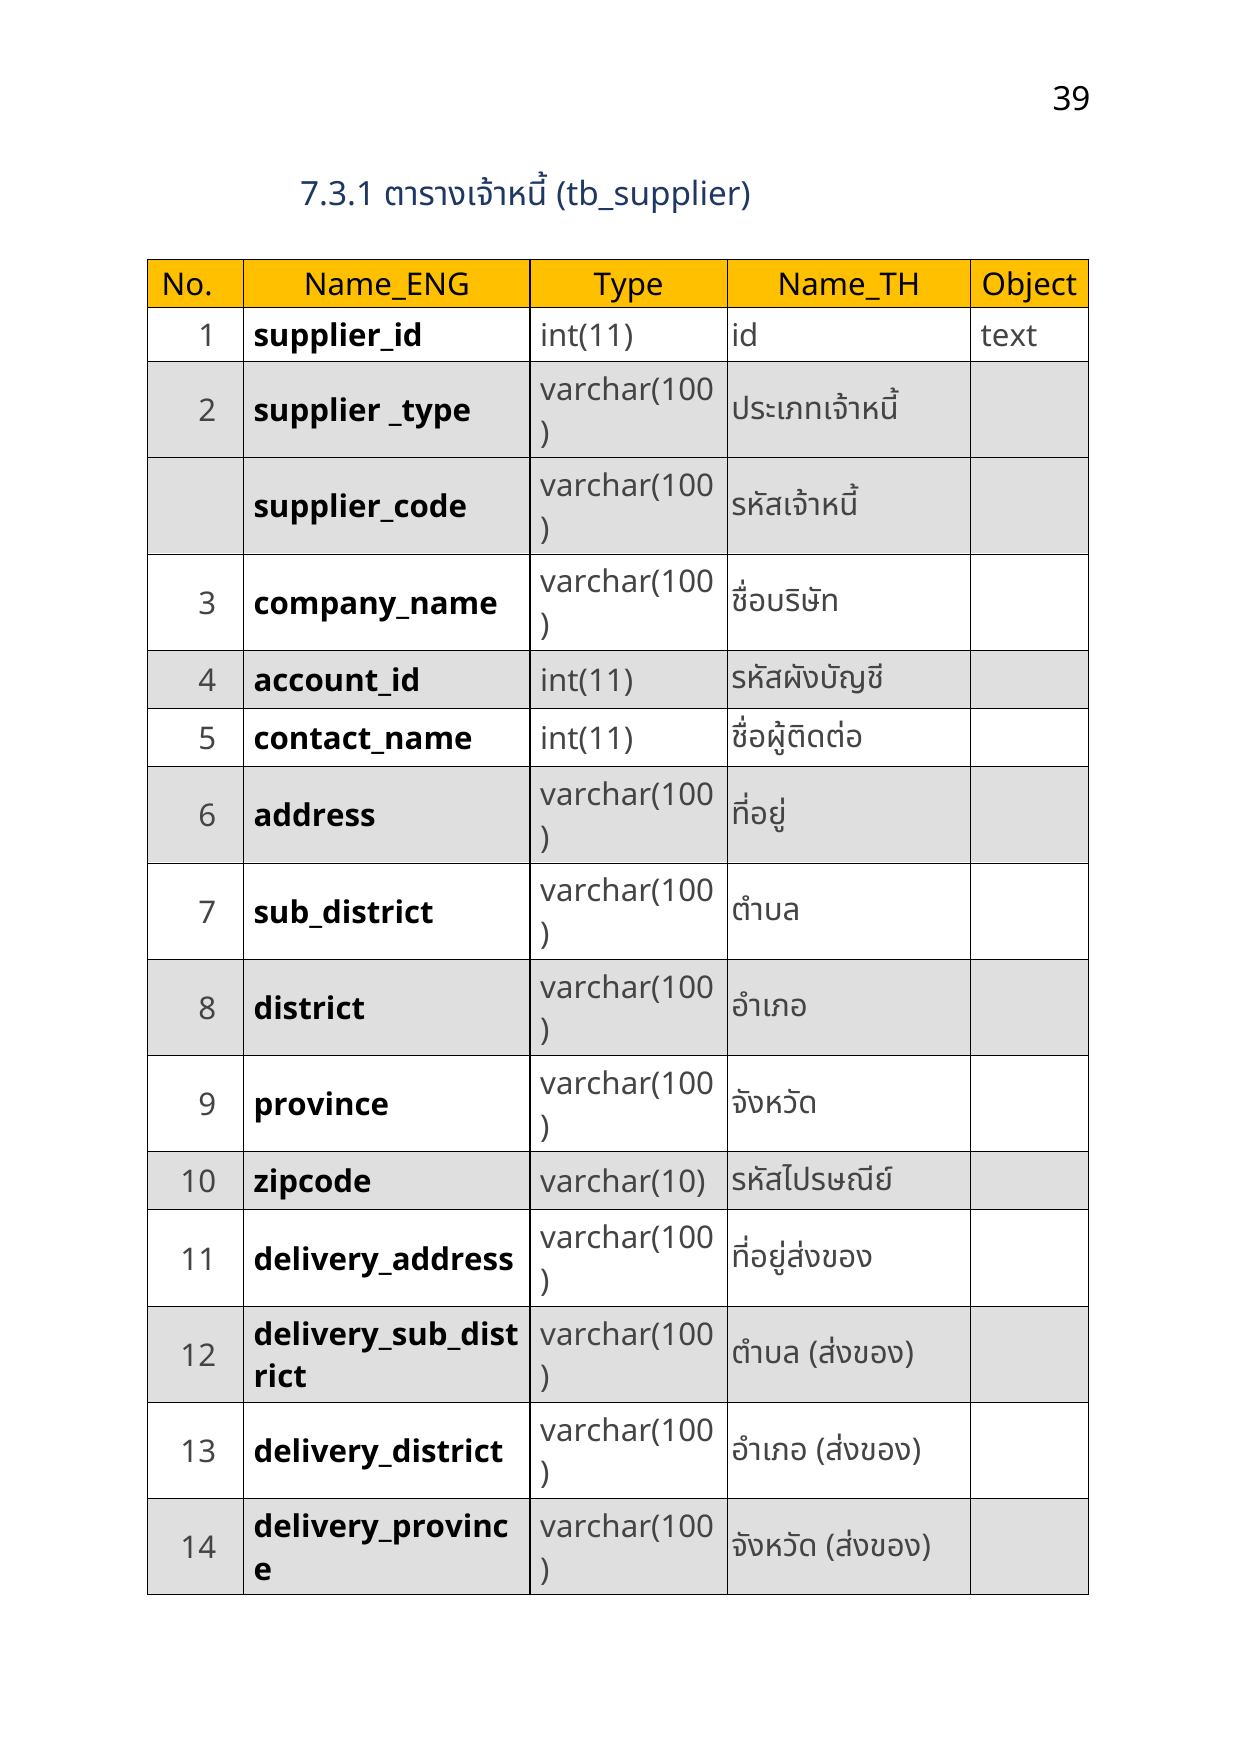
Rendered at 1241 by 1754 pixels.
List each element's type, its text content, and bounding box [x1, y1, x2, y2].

table_cell 9 [148, 1056, 243, 1151]
table_cell delivery_district [244, 1403, 529, 1498]
table_header Name_TH [728, 260, 970, 307]
table_cell [971, 1307, 1088, 1402]
table_cell supplier_id [244, 308, 529, 361]
table_cell [971, 1499, 1088, 1594]
table_cell account_id [244, 651, 529, 708]
table_cell [148, 458, 243, 553]
table_cell [971, 709, 1088, 766]
table_cell varchar(100) [531, 864, 727, 959]
table_header Object [971, 260, 1088, 307]
table_cell ประเภทเจ้าหนี้ [728, 362, 970, 457]
table_cell varchar(100) [531, 555, 727, 650]
table_cell supplier_code [244, 458, 529, 553]
table_cell 7 [148, 864, 243, 959]
table_cell [971, 1403, 1088, 1498]
table_cell 5 [148, 709, 243, 766]
table_cell varchar(100) [531, 767, 727, 862]
table_cell varchar(100) [531, 1403, 727, 1498]
table_cell delivery_sub_district [244, 1307, 529, 1402]
table_cell delivery_address [244, 1210, 529, 1306]
table_cell text [971, 308, 1088, 361]
table_header No. [148, 260, 243, 307]
table_cell int(11) [531, 308, 727, 361]
table_cell [971, 651, 1088, 708]
table_cell province [244, 1056, 529, 1151]
table_cell 6 [148, 767, 243, 862]
table_cell 2 [148, 362, 243, 457]
table_cell supplier _type [244, 362, 529, 457]
table_cell varchar(100) [531, 362, 727, 457]
table_cell ที่อยู่ [728, 767, 970, 862]
table_cell 8 [148, 960, 243, 1055]
table_cell ตำบล (ส่งของ) [728, 1307, 970, 1402]
table_cell [971, 1210, 1088, 1306]
table_cell company_name [244, 555, 529, 650]
table_cell int(11) [531, 709, 727, 766]
table_cell [971, 864, 1088, 959]
table_cell varchar(10) [531, 1152, 727, 1209]
table_cell จังหวัด (ส่งของ) [728, 1499, 970, 1594]
table_cell delivery_province [244, 1499, 529, 1594]
subtitle 7.3.1 ตารางเจ้าหนี้ (tb_supplier) [300, 170, 1090, 221]
table_cell 14 [148, 1499, 243, 1594]
table_header Type [531, 260, 727, 307]
table_cell ชื่อผู้ติดต่อ [728, 709, 970, 766]
table_cell รหัสเจ้าหนี้ [728, 458, 970, 553]
table_cell 11 [148, 1210, 243, 1306]
table_cell varchar(100) [531, 960, 727, 1055]
table_cell 13 [148, 1403, 243, 1498]
table_cell district [244, 960, 529, 1055]
table_cell varchar(100) [531, 1499, 727, 1594]
table_cell [971, 362, 1088, 457]
table_cell varchar(100) [531, 458, 727, 553]
table_cell zipcode [244, 1152, 529, 1209]
table_cell [971, 960, 1088, 1055]
table_cell address [244, 767, 529, 862]
table_cell ที่อยู่ส่งของ [728, 1210, 970, 1306]
table_cell 3 [148, 555, 243, 650]
table_cell [971, 458, 1088, 553]
table_cell 12 [148, 1307, 243, 1402]
table_cell [971, 1152, 1088, 1209]
table_cell 10 [148, 1152, 243, 1209]
table_cell sub_district [244, 864, 529, 959]
table_cell varchar(100) [531, 1307, 727, 1402]
table_cell contact_name [244, 709, 529, 766]
table_cell [971, 767, 1088, 862]
table_cell รหัสไปรษณีย์ [728, 1152, 970, 1209]
table_cell [971, 555, 1088, 650]
table_cell id [728, 308, 970, 361]
table_header Name_ENG [244, 260, 529, 307]
table_cell varchar(100) [531, 1210, 727, 1306]
table_cell 4 [148, 651, 243, 708]
table_cell อำเภอ [728, 960, 970, 1055]
table_cell varchar(100) [531, 1056, 727, 1151]
table_cell int(11) [531, 651, 727, 708]
table_cell ชื่อบริษัท [728, 555, 970, 650]
table_cell อำเภอ (ส่งของ) [728, 1403, 970, 1498]
table_cell รหัสผังบัญชี [728, 651, 970, 708]
table_cell จังหวัด [728, 1056, 970, 1151]
table_cell 1 [148, 308, 243, 361]
table_cell [971, 1056, 1088, 1151]
table_cell ตำบล [728, 864, 970, 959]
